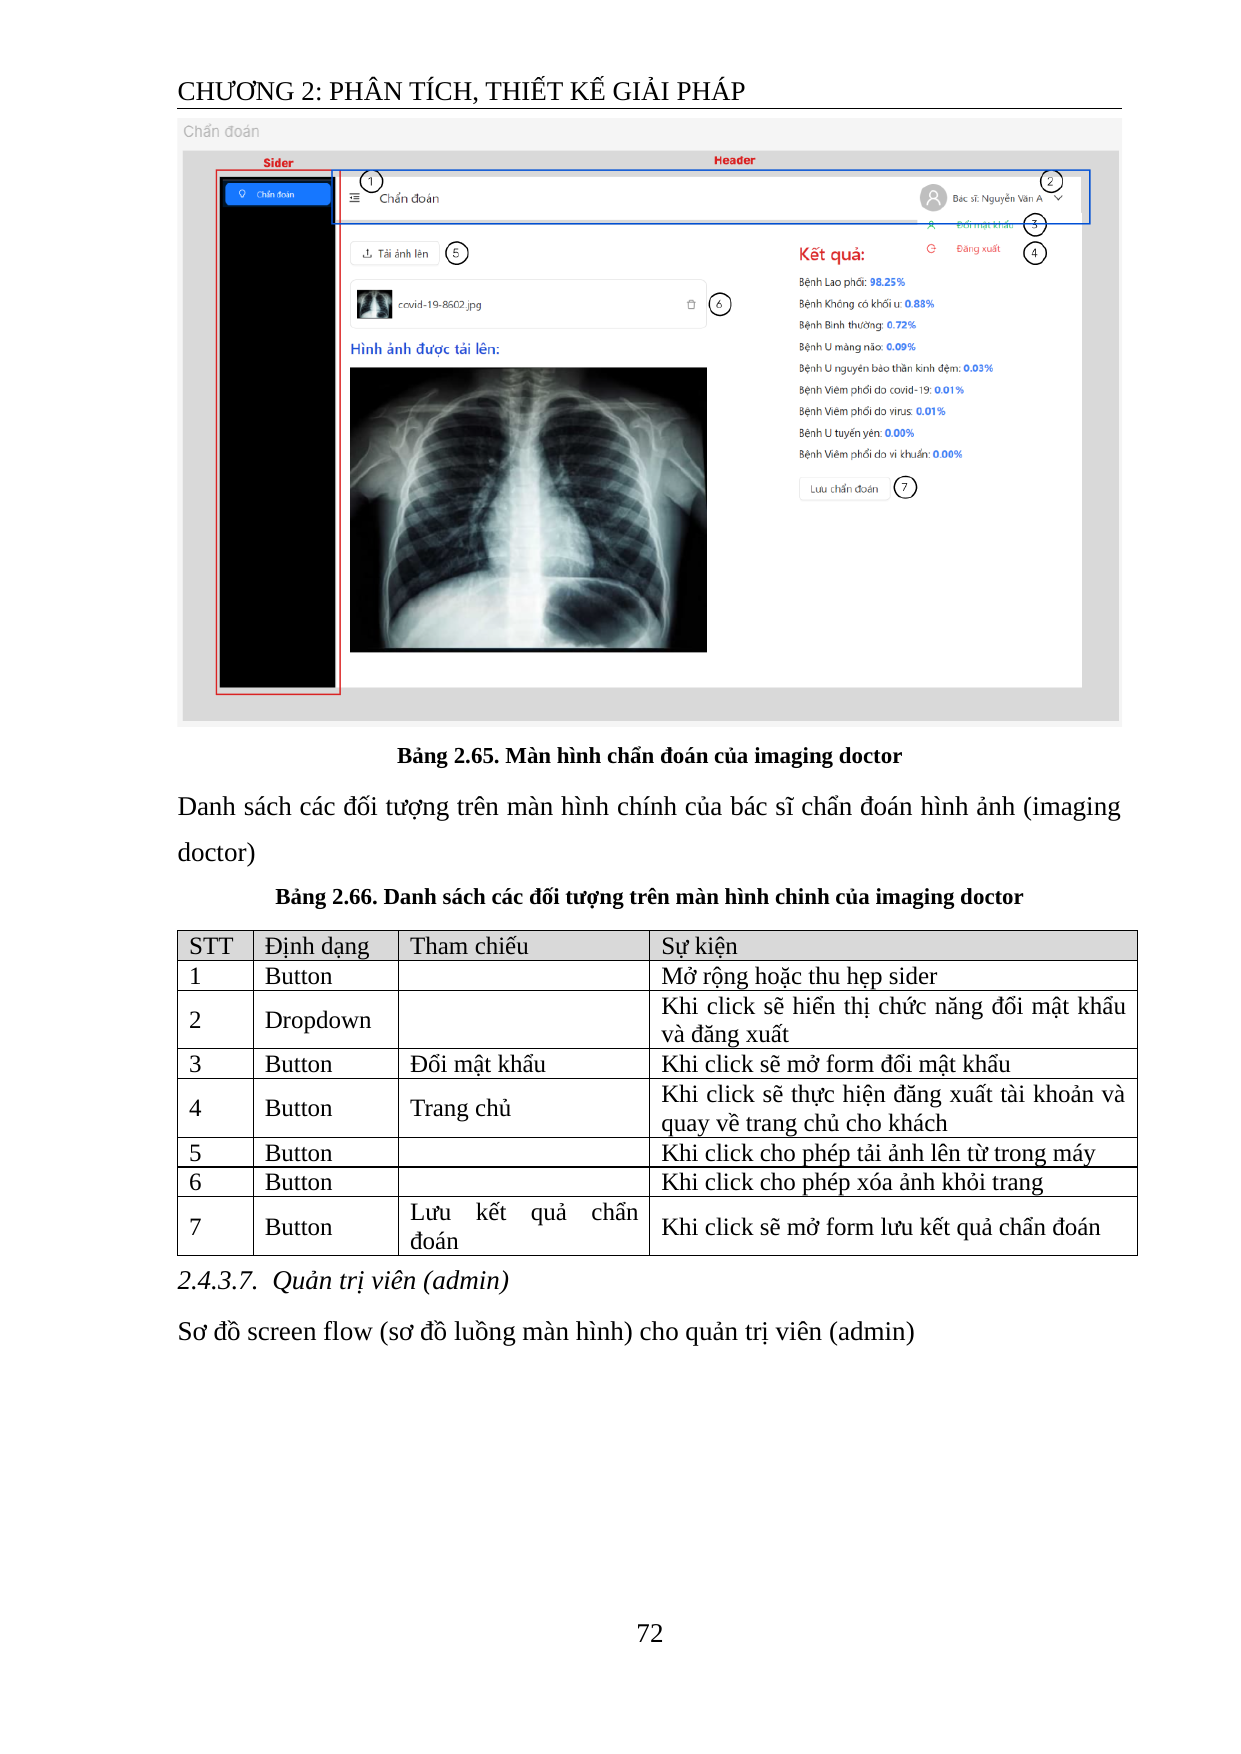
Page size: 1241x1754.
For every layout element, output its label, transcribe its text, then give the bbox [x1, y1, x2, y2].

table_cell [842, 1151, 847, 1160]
text Sơ đồ screen flow (sơ đồ luồng màn hình) cho quản trị viên (admin) [177, 1315, 1122, 1346]
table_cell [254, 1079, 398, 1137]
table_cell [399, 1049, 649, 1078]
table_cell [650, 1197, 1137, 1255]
text Danh sách các đối tượng trên màn hình chính của bác sĩ chẩn đoán hình ảnh (imaging doctor) [177, 789, 1122, 867]
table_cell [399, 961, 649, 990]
picture [177, 118, 1123, 727]
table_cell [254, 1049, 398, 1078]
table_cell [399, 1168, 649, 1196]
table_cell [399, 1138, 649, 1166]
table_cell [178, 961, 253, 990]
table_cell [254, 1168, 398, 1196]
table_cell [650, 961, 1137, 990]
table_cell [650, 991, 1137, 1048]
text Bảng 2.65. Màn hình chẩn đoán của imaging doctor [177, 742, 1122, 769]
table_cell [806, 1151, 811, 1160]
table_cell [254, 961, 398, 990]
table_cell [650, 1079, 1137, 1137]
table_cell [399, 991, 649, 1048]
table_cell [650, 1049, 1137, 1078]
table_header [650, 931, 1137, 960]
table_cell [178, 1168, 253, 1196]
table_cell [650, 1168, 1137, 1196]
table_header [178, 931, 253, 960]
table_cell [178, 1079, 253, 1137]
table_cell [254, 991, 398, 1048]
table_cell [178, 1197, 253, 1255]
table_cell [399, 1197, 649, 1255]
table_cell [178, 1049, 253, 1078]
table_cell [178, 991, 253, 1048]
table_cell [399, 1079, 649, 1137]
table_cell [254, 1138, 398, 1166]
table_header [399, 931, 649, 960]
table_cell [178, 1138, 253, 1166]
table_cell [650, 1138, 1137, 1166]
text Bảng 2.66. Danh sách các đối tượng trên màn hình chinh của imaging doctor [177, 883, 1122, 909]
subtitle Quản trị viên (admin) [177, 1264, 1122, 1295]
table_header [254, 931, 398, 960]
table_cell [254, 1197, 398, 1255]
